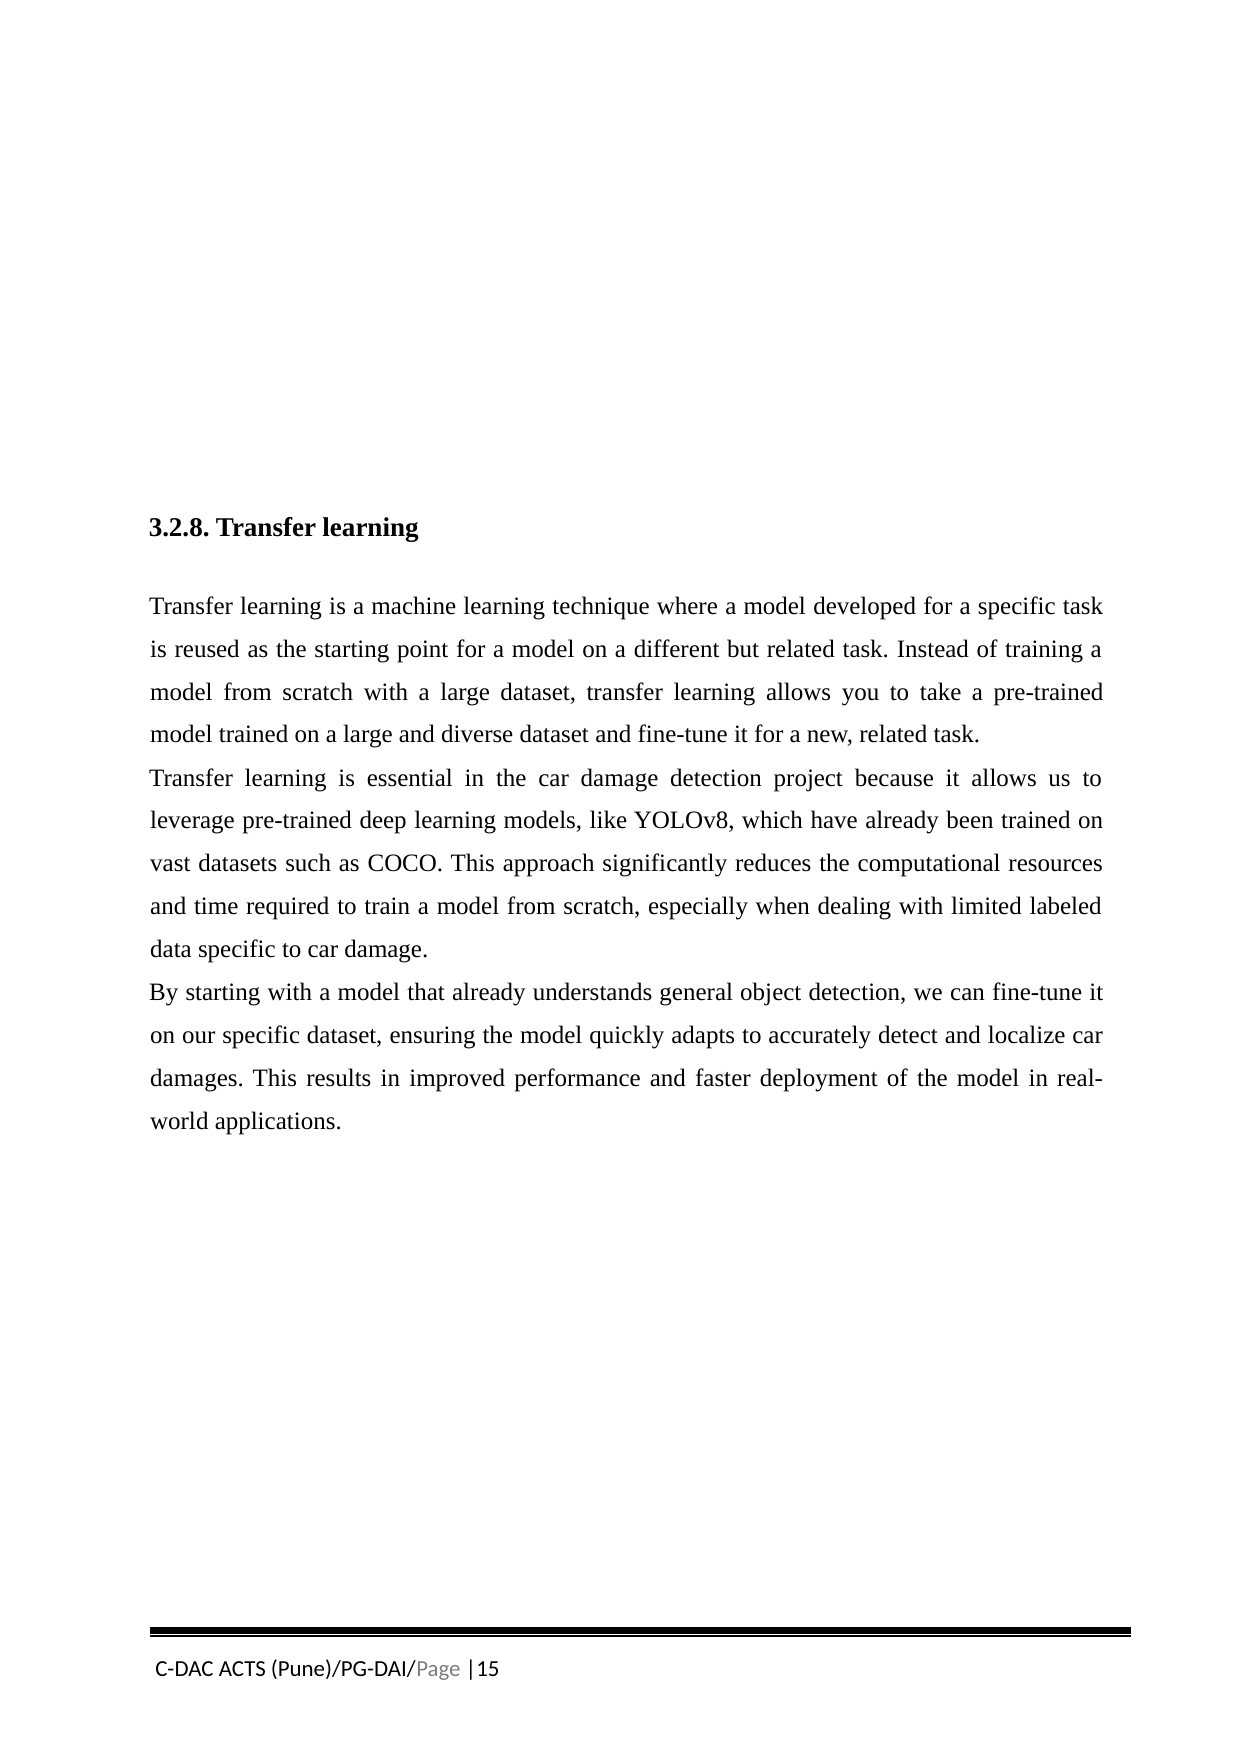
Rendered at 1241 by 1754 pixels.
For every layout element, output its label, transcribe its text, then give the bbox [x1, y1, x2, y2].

subtitle 3.2.8. Transfer learning [148, 511, 1104, 542]
text Transfer learning is essential in the car damage detection project because it allows us to leverage pre-trained deep learning models, like YOLOv8, which have already been trained on vast datasets such as COCO. This approach significantly reduces the computational resources and time required to train a model from scratch, especially when dealing with limited labeled data specific to car damage. [149, 763, 1104, 963]
text Transfer learning is a machine learning technique where a model developed for a specific task is reused as the starting point for a model on a different but related task. Instead of training a model from scratch with a large dataset, transfer learning allows you to take a pre-trained model trained on a large and diverse dataset and fine-tune it for a new, related task. [149, 591, 1104, 748]
text By starting with a model that already understands general object detection, we can fine-tune it on our specific dataset, ensuring the model quickly adapts to accurately detect and localize car damages. This results in improved performance and faster deployment of the model in real-world applications. [149, 977, 1104, 1134]
